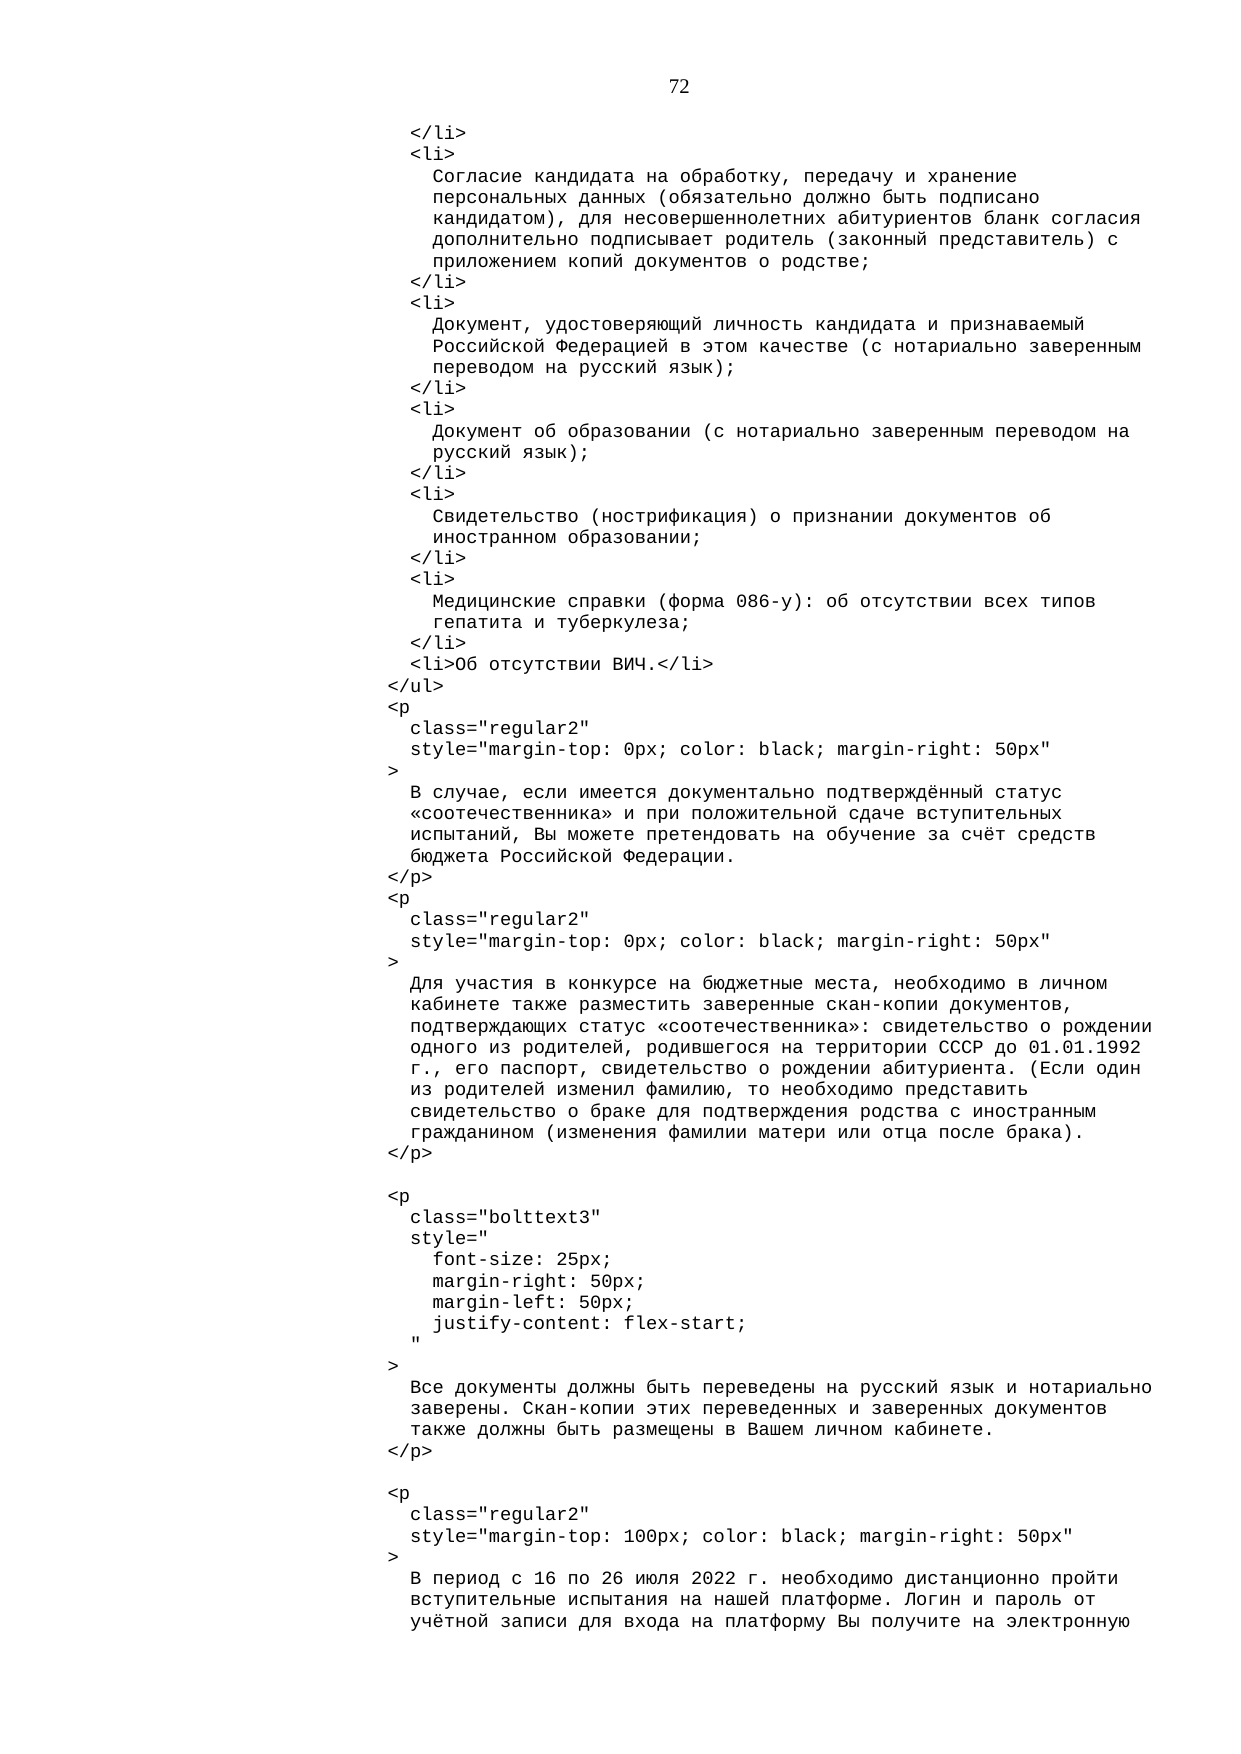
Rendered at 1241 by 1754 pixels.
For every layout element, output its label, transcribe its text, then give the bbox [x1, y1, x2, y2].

list гражданином (изменения фамилии матери или отца после брака). [252, 1123, 1181, 1144]
list русский язык); [252, 443, 1181, 464]
list class="regular2" [252, 719, 1181, 740]
list Для участия в конкурсе на бюджетные места, необходимо в личном [252, 974, 1181, 995]
list margin-right: 50px; [252, 1271, 1181, 1293]
list «соотечественника» и при положительной сдаче вступительных [252, 804, 1181, 825]
list гепатита и туберкулеза; [252, 613, 1181, 634]
list > [252, 761, 1181, 783]
list </li> [252, 379, 1181, 400]
list <li> [252, 485, 1181, 506]
list </ul> [252, 676, 1181, 698]
list </li> [252, 464, 1181, 485]
list class="regular2" [252, 1505, 1181, 1526]
list переводом на русский язык); [252, 358, 1181, 379]
list испытаний, Вы можете претендовать на обучение за счёт средств [252, 825, 1181, 846]
list > [252, 953, 1181, 974]
list В случае, если имеется документально подтверждённый статус [252, 783, 1181, 804]
list </li> [252, 273, 1181, 294]
list заверены. Скан-копии этих переведенных и заверенных документов [252, 1399, 1181, 1420]
list <p [252, 889, 1181, 910]
list <p [252, 1484, 1181, 1505]
list class="regular2" [252, 910, 1181, 931]
list " [252, 1335, 1181, 1356]
list Документ, удостоверяющий личность кандидата и признаваемый [252, 315, 1181, 336]
list <li>Oб отсутствии ВИЧ.</li> [252, 655, 1181, 676]
list дополнительно подписывает родитель (законный представитель) с [252, 230, 1181, 251]
list Свидетельство (нострификация) о признании документов об [252, 506, 1181, 528]
list Документ об образовании (с нотариально заверенным переводом на [252, 421, 1181, 443]
list В период с 16 по 26 июля 2022 г. необходимо дистанционно пройти [252, 1569, 1181, 1590]
list </li> [252, 634, 1181, 655]
list <li> [252, 570, 1181, 591]
list style="margin-top: 0px; color: black; margin-right: 50px" [252, 931, 1181, 953]
list кандидатом), для несовершеннолетних абитуриентов бланк согласия [252, 209, 1181, 230]
list </p> [252, 1144, 1181, 1165]
list </li> [252, 124, 1181, 145]
list вступительные испытания на нашей платформе. Логин и пароль от [252, 1590, 1181, 1611]
list учётной записи для входа на платформу Вы получите на электронную [252, 1611, 1181, 1633]
list </p> [252, 1441, 1181, 1463]
list Медицинские справки (форма 086-у): об отсутствии всех типов [252, 591, 1181, 613]
list > [252, 1356, 1181, 1378]
list также должны быть размещены в Вашем личном кабинете. [252, 1420, 1181, 1441]
list бюджета Российской Федерации. [252, 846, 1181, 868]
list <li> [252, 145, 1181, 166]
list Согласие кандидата на обработку, передачу и хранение [252, 166, 1181, 188]
list style="margin-top: 0px; color: black; margin-right: 50px" [252, 740, 1181, 761]
list свидетельство о браке для подтверждения родства с иностранным [252, 1101, 1181, 1123]
list > [252, 1548, 1181, 1569]
list style="margin-top: 100px; color: black; margin-right: 50px" [252, 1526, 1181, 1548]
list font-size: 25px; [252, 1250, 1181, 1271]
list подтверждающих статус «соотечественника»: свидетельство о рождении [252, 1016, 1181, 1038]
list <p [252, 698, 1181, 719]
list <p [252, 1186, 1181, 1208]
list class="bolttext3" [252, 1208, 1181, 1229]
list иностранном образовании; [252, 528, 1181, 549]
list г., его паспорт, свидетельство о рождении абитуриента. (Если один [252, 1059, 1181, 1080]
list <li> [252, 294, 1181, 315]
list style=" [252, 1229, 1181, 1250]
list margin-left: 50px; [252, 1293, 1181, 1314]
list <li> [252, 400, 1181, 421]
list Российской Федерацией в этом качестве (с нотариально заверенным [252, 336, 1181, 358]
list кабинете также разместить заверенные скан-копии документов, [252, 995, 1181, 1016]
list приложением копий документов о родстве; [252, 251, 1181, 273]
list Все документы должны быть переведены на русский язык и нотариально [252, 1378, 1181, 1399]
list одного из родителей, родившегося на территории СССР до 01.01.1992 [252, 1038, 1181, 1059]
list </li> [252, 549, 1181, 570]
list justify-content: flex-start; [252, 1314, 1181, 1335]
list персональных данных (обязательно должно быть подписано [252, 188, 1181, 209]
list из родителей изменил фамилию, то необходимо представить [252, 1080, 1181, 1101]
list </p> [252, 868, 1181, 889]
